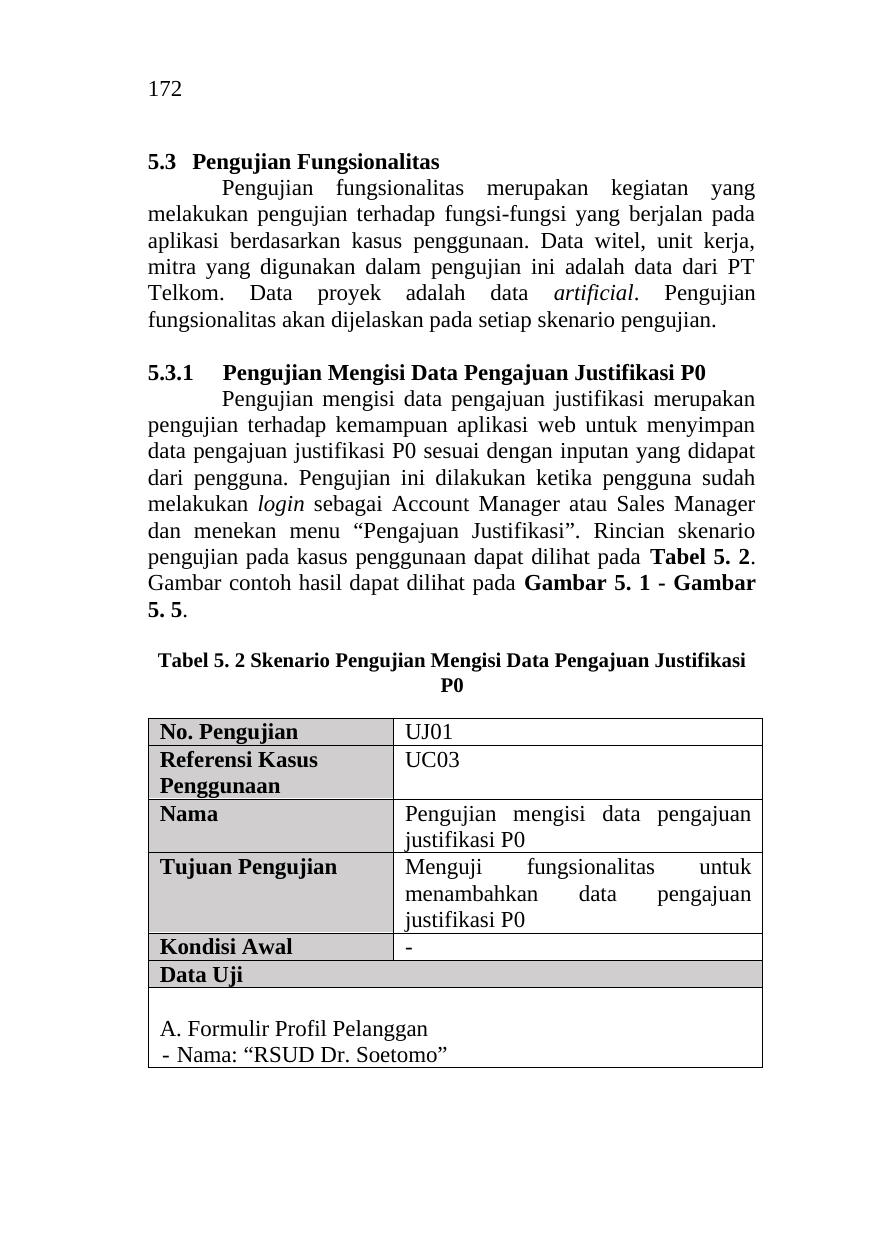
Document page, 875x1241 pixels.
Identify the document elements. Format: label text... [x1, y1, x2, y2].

subtitle Pengujian Fungsionalitas [148, 148, 756, 174]
text Pengujian fungsionalitas merupakan kegiatan yang melakukan pengujian terhadap fungsi-fungsi yang berjalan pada aplikasi berdasarkan kasus penggunaan. Data witel, unit kerja, mitra yang digunakan dalam pengujian ini adalah data dari PT Telkom. Data proyek adalah data artificial. Pengujian fungsionalitas akan dijelaskan pada setiap skenario pengujian. [148, 174, 756, 332]
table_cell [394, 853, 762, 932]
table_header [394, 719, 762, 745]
text Pengujian mengisi data pengajuan justifikasi merupakan pengujian terhadap kemampuan aplikasi web untuk menyimpan data pengajuan justifikasi P0 sesuai dengan inputan yang didapat dari pengguna. Pengujian ini dilakukan ketika pengguna sudah melakukan login sebagai Account Manager atau Sales Manager dan menekan menu “Pengajuan Justifikasi”. Rincian skenario pengujian pada kasus penggunaan dapat dilihat pada Tabel 5. 2. Gambar contoh hasil dapat dilihat pada Gambar 5. 1 - Gambar 5. 5. [148, 385, 756, 622]
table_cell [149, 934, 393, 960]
text Tabel 5. 2 Skenario Pengujian Mengisi Data Pengajuan Justifikasi P0 [148, 648, 756, 697]
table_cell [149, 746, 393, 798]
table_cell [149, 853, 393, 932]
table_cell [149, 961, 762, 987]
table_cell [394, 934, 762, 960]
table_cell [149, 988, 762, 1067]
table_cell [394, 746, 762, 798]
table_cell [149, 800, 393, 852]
subtitle Pengujian Mengisi Data Pengajuan Justifikasi P0 [148, 358, 756, 385]
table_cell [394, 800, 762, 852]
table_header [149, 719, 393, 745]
